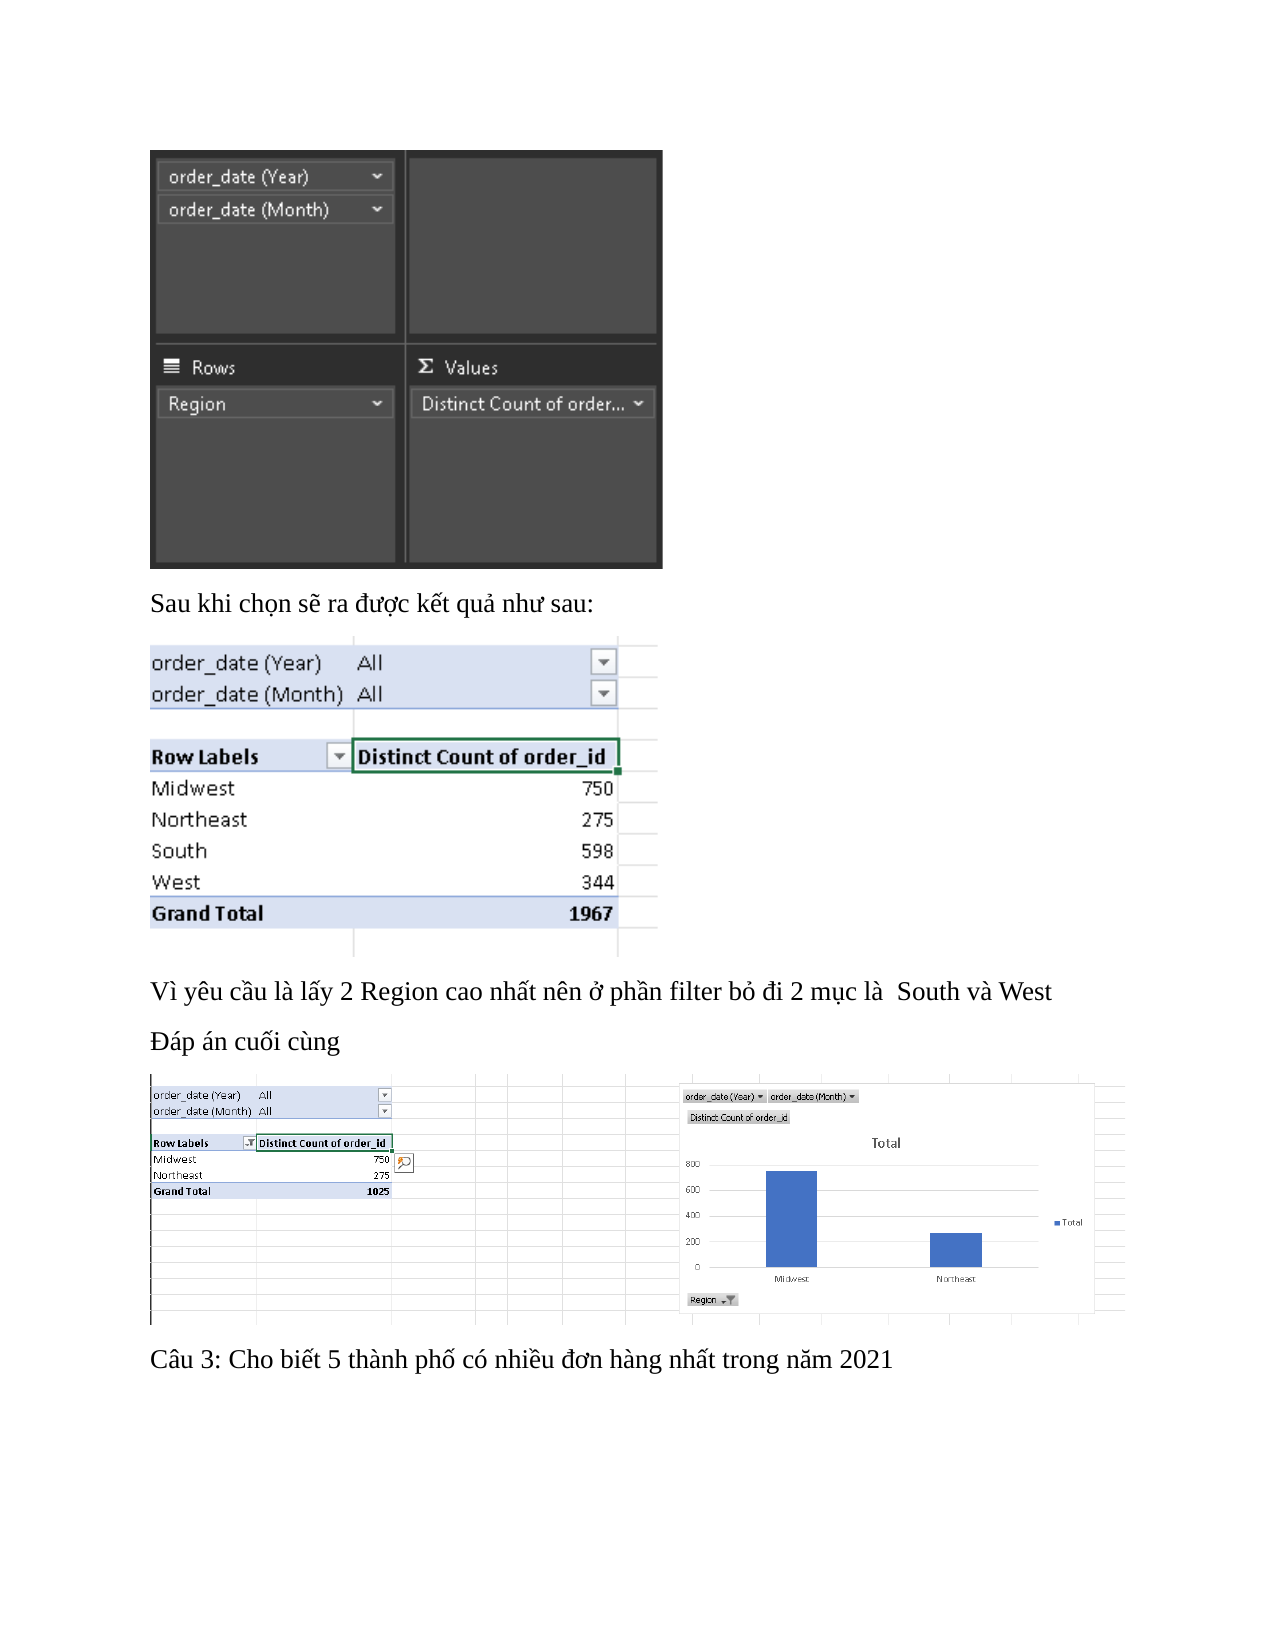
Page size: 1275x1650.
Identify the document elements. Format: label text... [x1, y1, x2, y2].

picture [150, 636, 658, 957]
text Vì yêu cầu là lấy 2 Region cao nhất nên ở phần filter bỏ đi 2 mục là South và West [150, 975, 1125, 1006]
text Đáp án cuối cùng [150, 1025, 1125, 1056]
text Câu 3: Cho biết 5 thành phố có nhiều đơn hàng nhất trong năm 2021 [228, 1343, 1125, 1374]
picture [150, 150, 663, 569]
picture [150, 1074, 1125, 1325]
text Sau khi chọn sẽ ra được kết quả như sau: [150, 587, 1125, 618]
